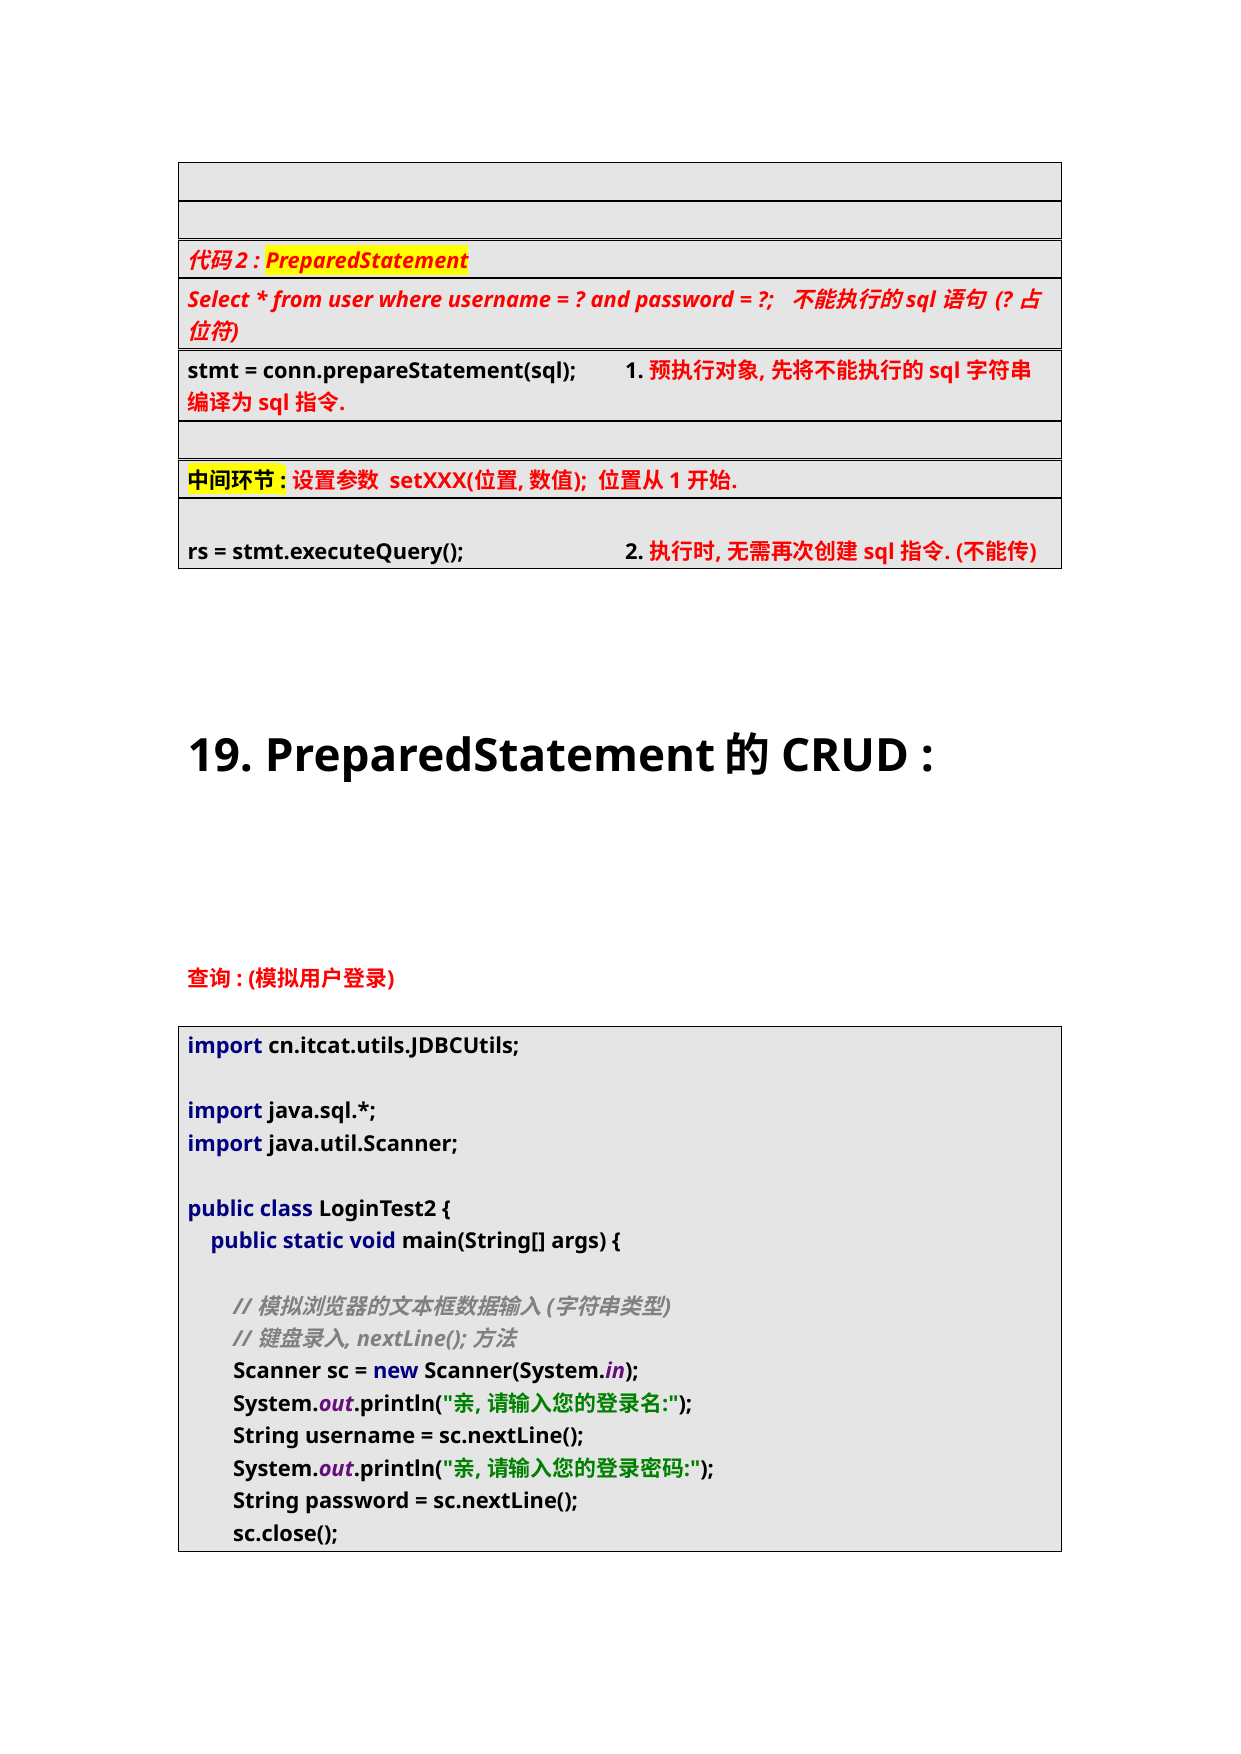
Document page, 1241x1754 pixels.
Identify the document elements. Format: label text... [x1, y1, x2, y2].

text Select * from user where username = ? and password = ?; 不能执行的 sql 语句 (? 占位符) [179, 279, 1061, 348]
text 代码2 : PreparedStatement [179, 241, 1061, 277]
subtitle 19. PreparedStatement的 CRUD : [187, 702, 1053, 800]
text rs = stmt.executeQuery(); 2. 执行时, 无需再次创建 sql 指令. (不能传) [179, 499, 1061, 568]
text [179, 1027, 1061, 1551]
text 查询 : (模拟用户登录) [187, 961, 1053, 993]
text stmt = conn.prepareStatement(sql); 1. 预执行对象, 先将不能执行的 sql 字符串编译为 sql 指令. [179, 351, 1061, 420]
text 中间环节 : 设置参数 setXXX(位置, 数值); 位置从 1 开始. [179, 461, 1061, 497]
